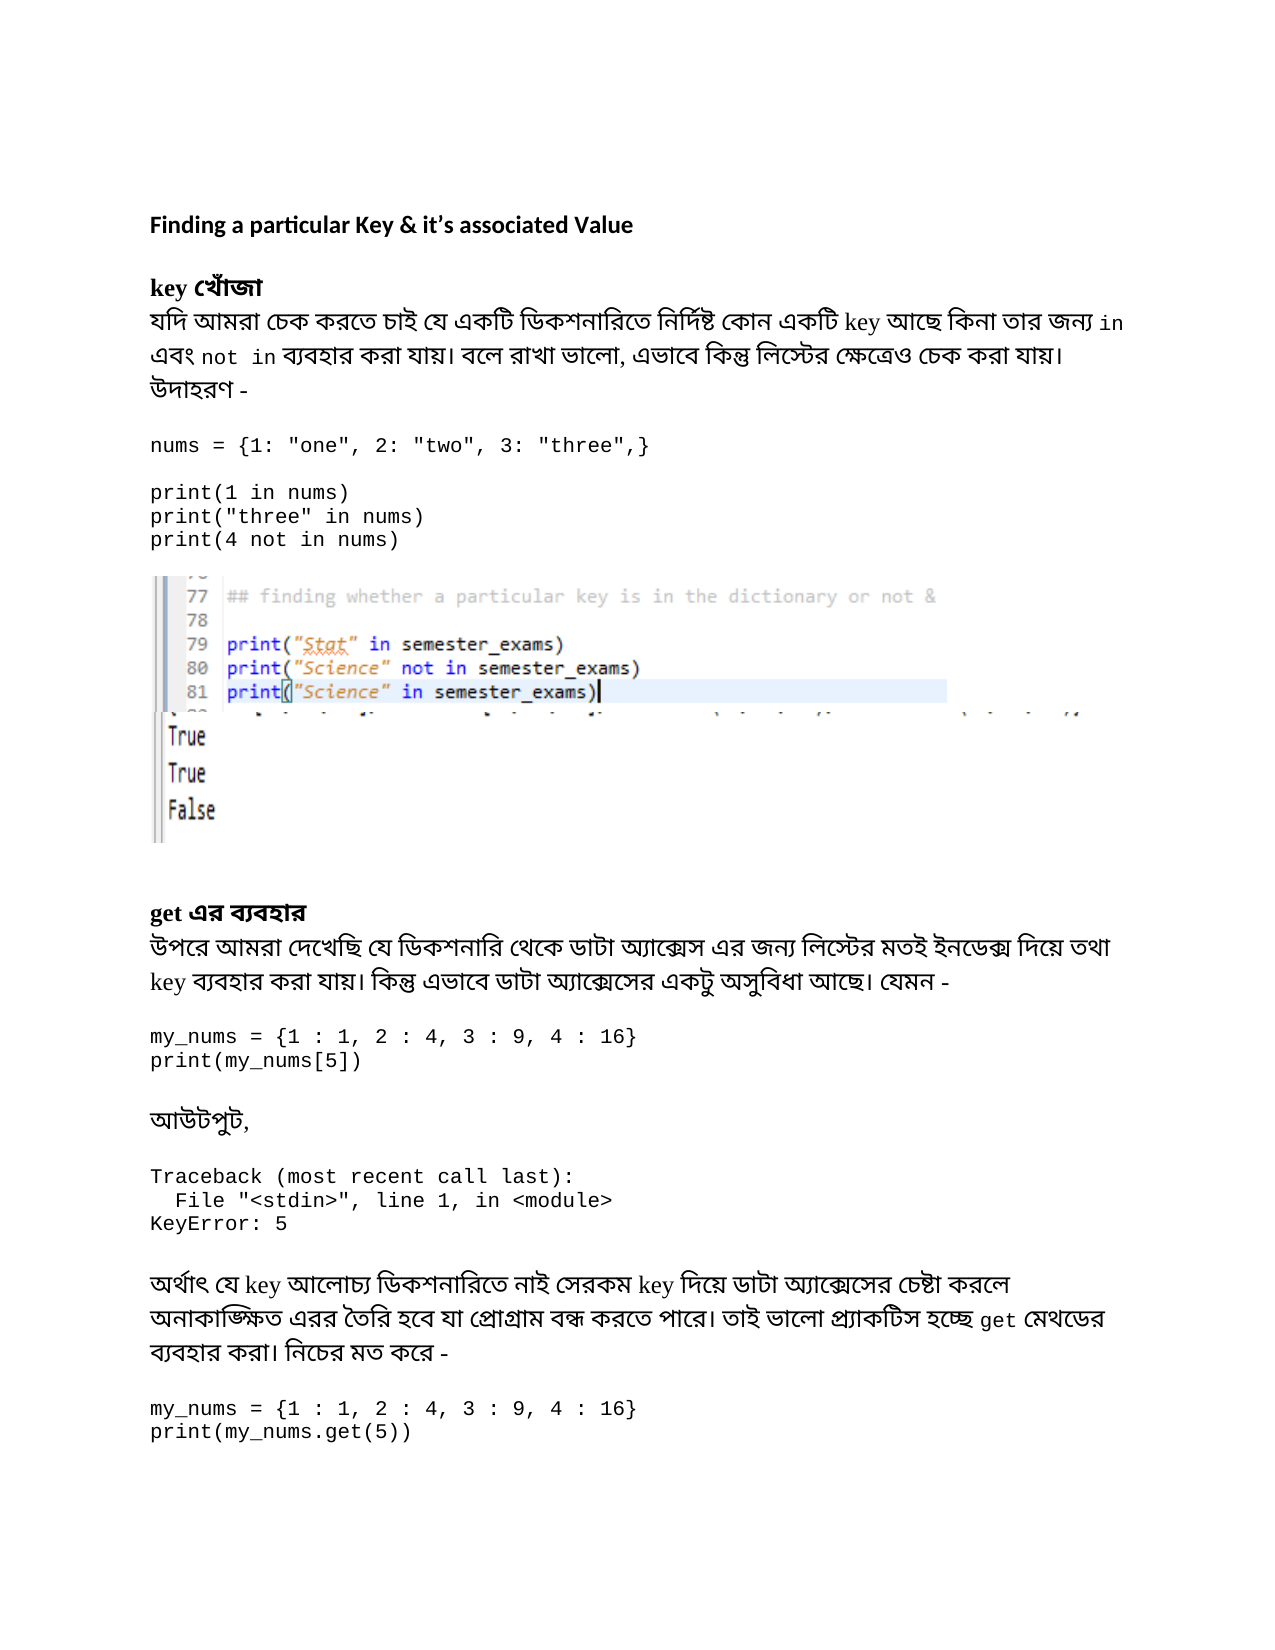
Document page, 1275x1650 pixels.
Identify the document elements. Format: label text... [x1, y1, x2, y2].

text File "<stdin>", line 1, in <module> [150, 1190, 1125, 1213]
text key খোঁজা যদি আমরা চেক করতে চাই যে একটি ডিকশনারিতে নির্দিষ্ট কোন একটি key আছে কিনা তার জন্য in এবং not in ব্যবহার করা যায়। বলে রাখা ভালো, এভাবে কিন্তু লিস্টের ক্ষেত্রেও চেক করা যায়। উদাহরণ - [150, 269, 1125, 406]
text nums = {1: "one", 2: "two", 3: "three",} [150, 435, 1125, 458]
text my_nums = {1 : 1, 2 : 4, 3 : 9, 4 : 16} [150, 1026, 1125, 1050]
text print("three" in nums) [150, 506, 1125, 529]
text print(4 not in nums) [150, 529, 1125, 553]
text print(1 in nums) [150, 482, 1125, 506]
text print(my_nums.get(5)) [150, 1421, 1125, 1445]
text KeyError: 5 [150, 1213, 1125, 1237]
text my_nums = {1 : 1, 2 : 4, 3 : 9, 4 : 16} [150, 1398, 1125, 1421]
text আউটপুট, [150, 1103, 1125, 1137]
text অর্থাৎ যে key আলোচ্য ডিকশনারিতে নাই সেরকম key দিয়ে ডাটা অ্যাক্সেসের চেষ্টা করলে অনাকাঙ্ক্ষিত এরর তৈরি হবে যা প্রোগ্রাম বন্ধ করতে পারে। তাই ভালো প্র্যাকটিস হচ্ছে get মেথডের ব্যবহার করা। নিচের মত করে - [150, 1266, 1125, 1368]
text Traceback (most recent call last): [150, 1166, 1125, 1190]
picture [150, 576, 1085, 843]
text Finding a particular Key & it’s associated Value [150, 210, 1125, 240]
text get এর ব্যবহার উপরে আমরা দেখেছি যে ডিকশনারি থেকে ডাটা অ্যাক্সেস এর জন্য লিস্টের মতই ইনডেক্স দিয়ে তথা key ব্যবহার করা যায়। কিন্তু এভাবে ডাটা অ্যাক্সেসের একটু অসুবিধা আছে। যেমন - [150, 895, 1125, 997]
text print(my_nums[5]) [150, 1050, 1125, 1074]
